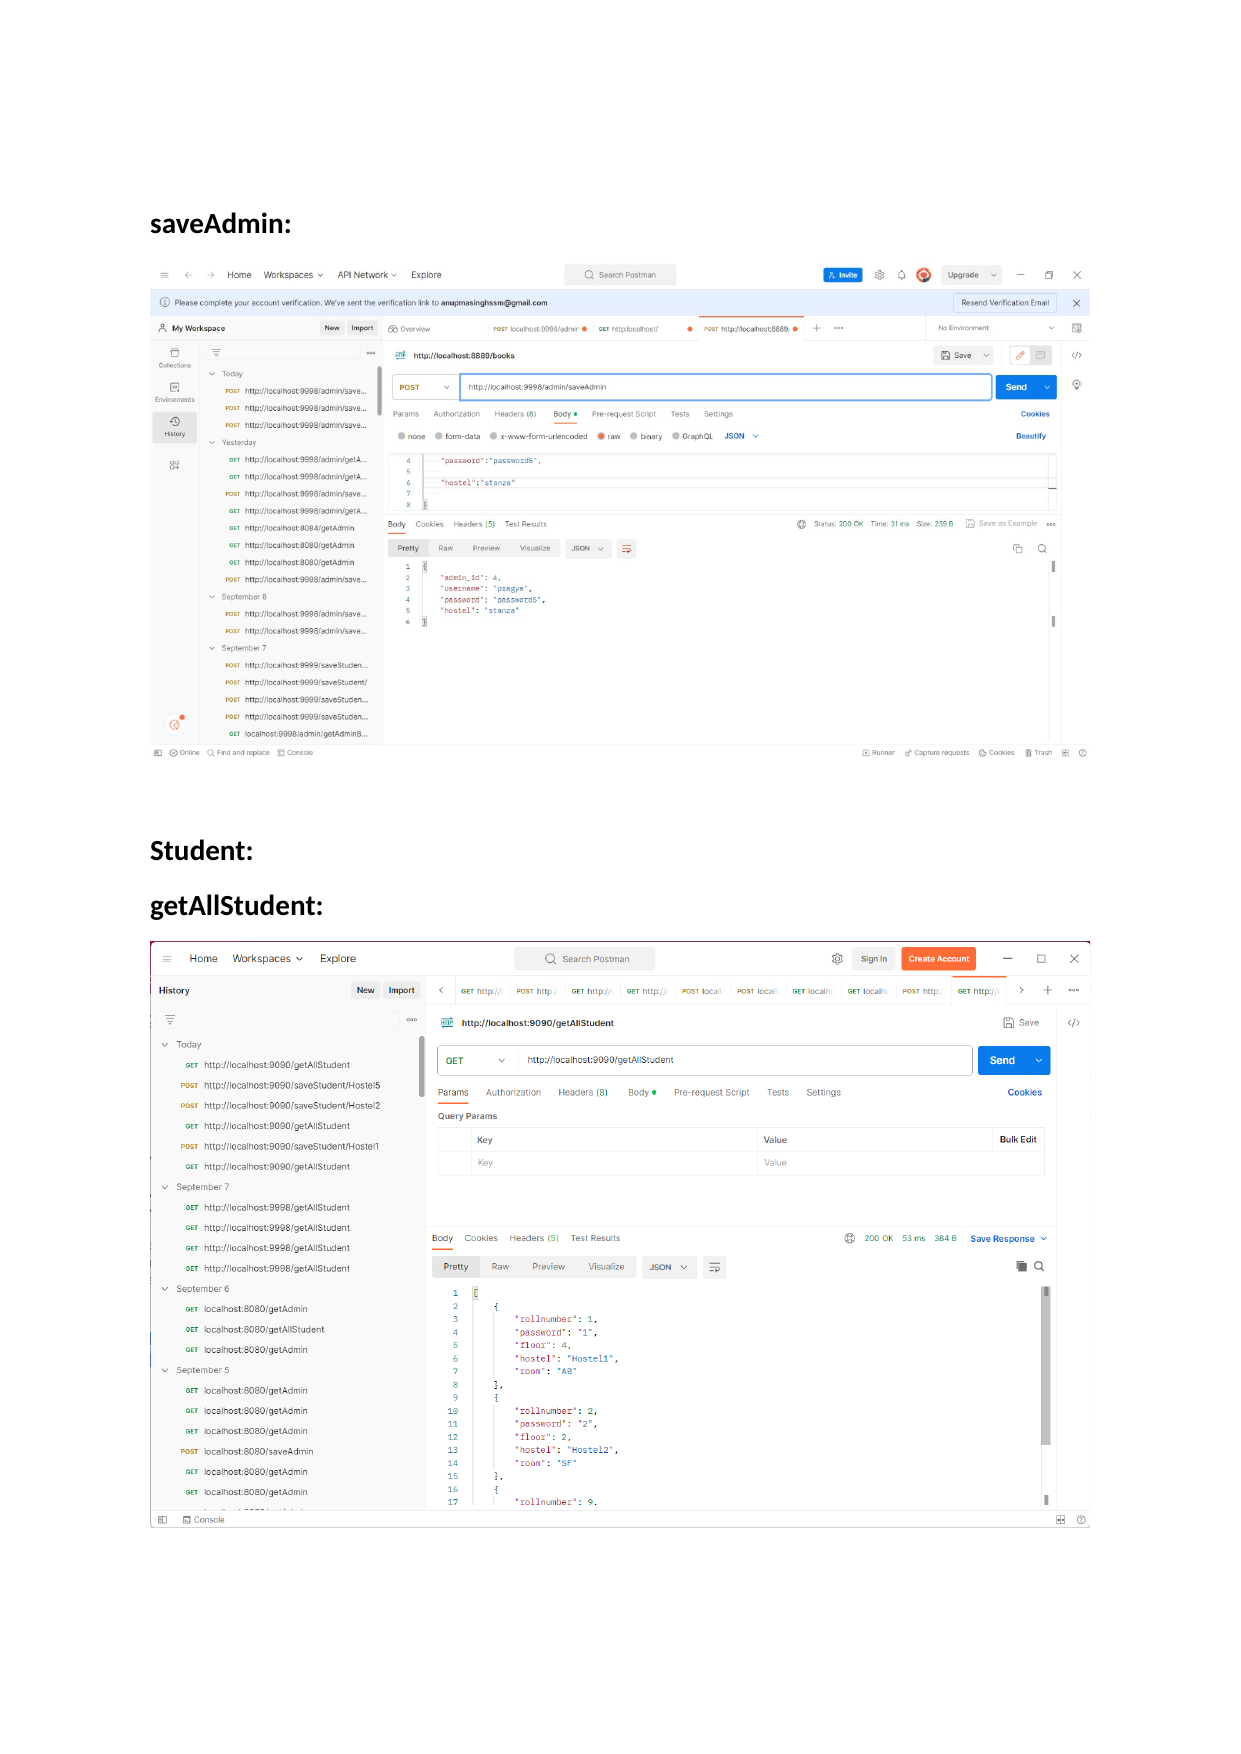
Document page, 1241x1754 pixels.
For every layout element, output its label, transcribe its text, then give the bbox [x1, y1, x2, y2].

text Student: [150, 832, 1090, 867]
picture [150, 941, 1091, 1528]
picture [150, 260, 1091, 758]
text saveAdmin: [150, 205, 1090, 241]
text getAllStudent: [150, 887, 1090, 922]
